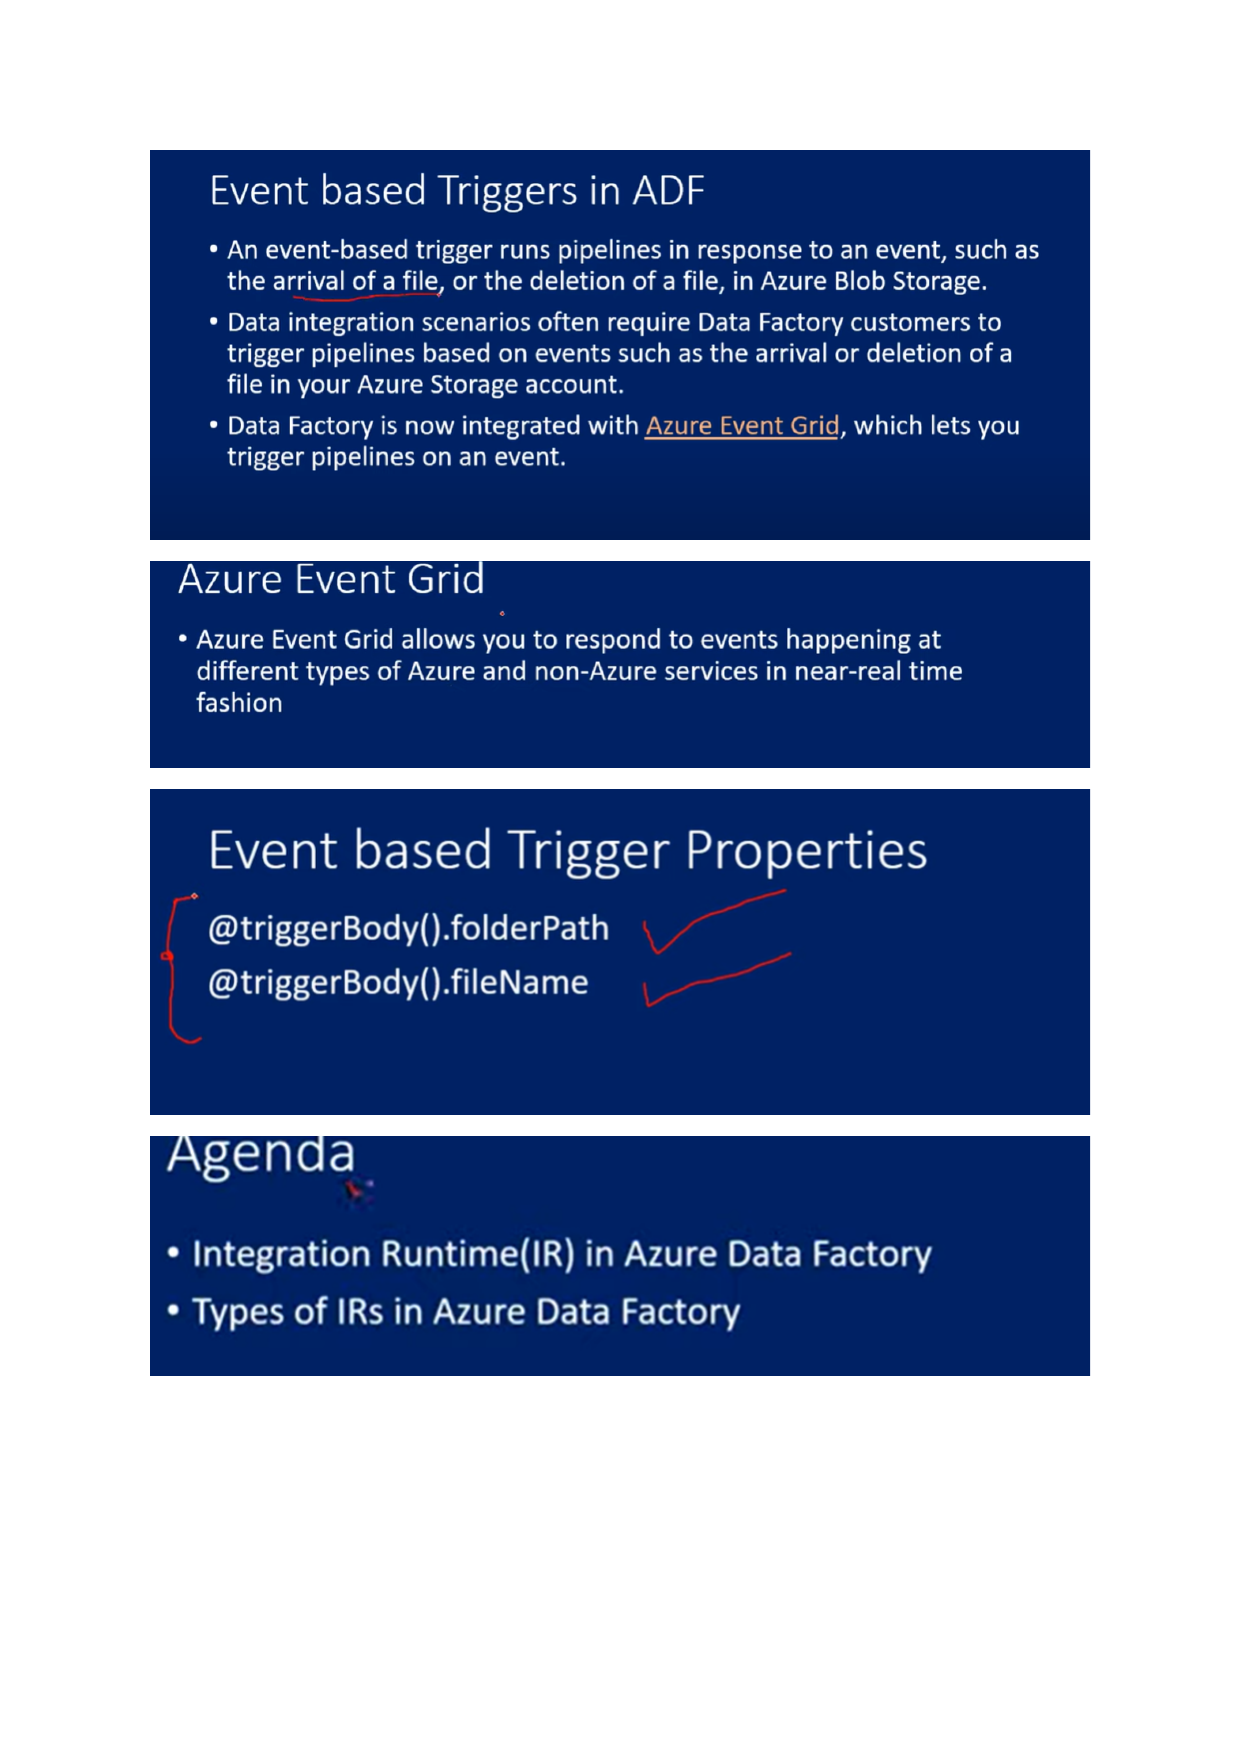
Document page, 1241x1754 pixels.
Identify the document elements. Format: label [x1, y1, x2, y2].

picture [150, 1136, 1091, 1376]
picture [150, 150, 1091, 540]
picture [150, 561, 1091, 768]
picture [150, 789, 1091, 1115]
